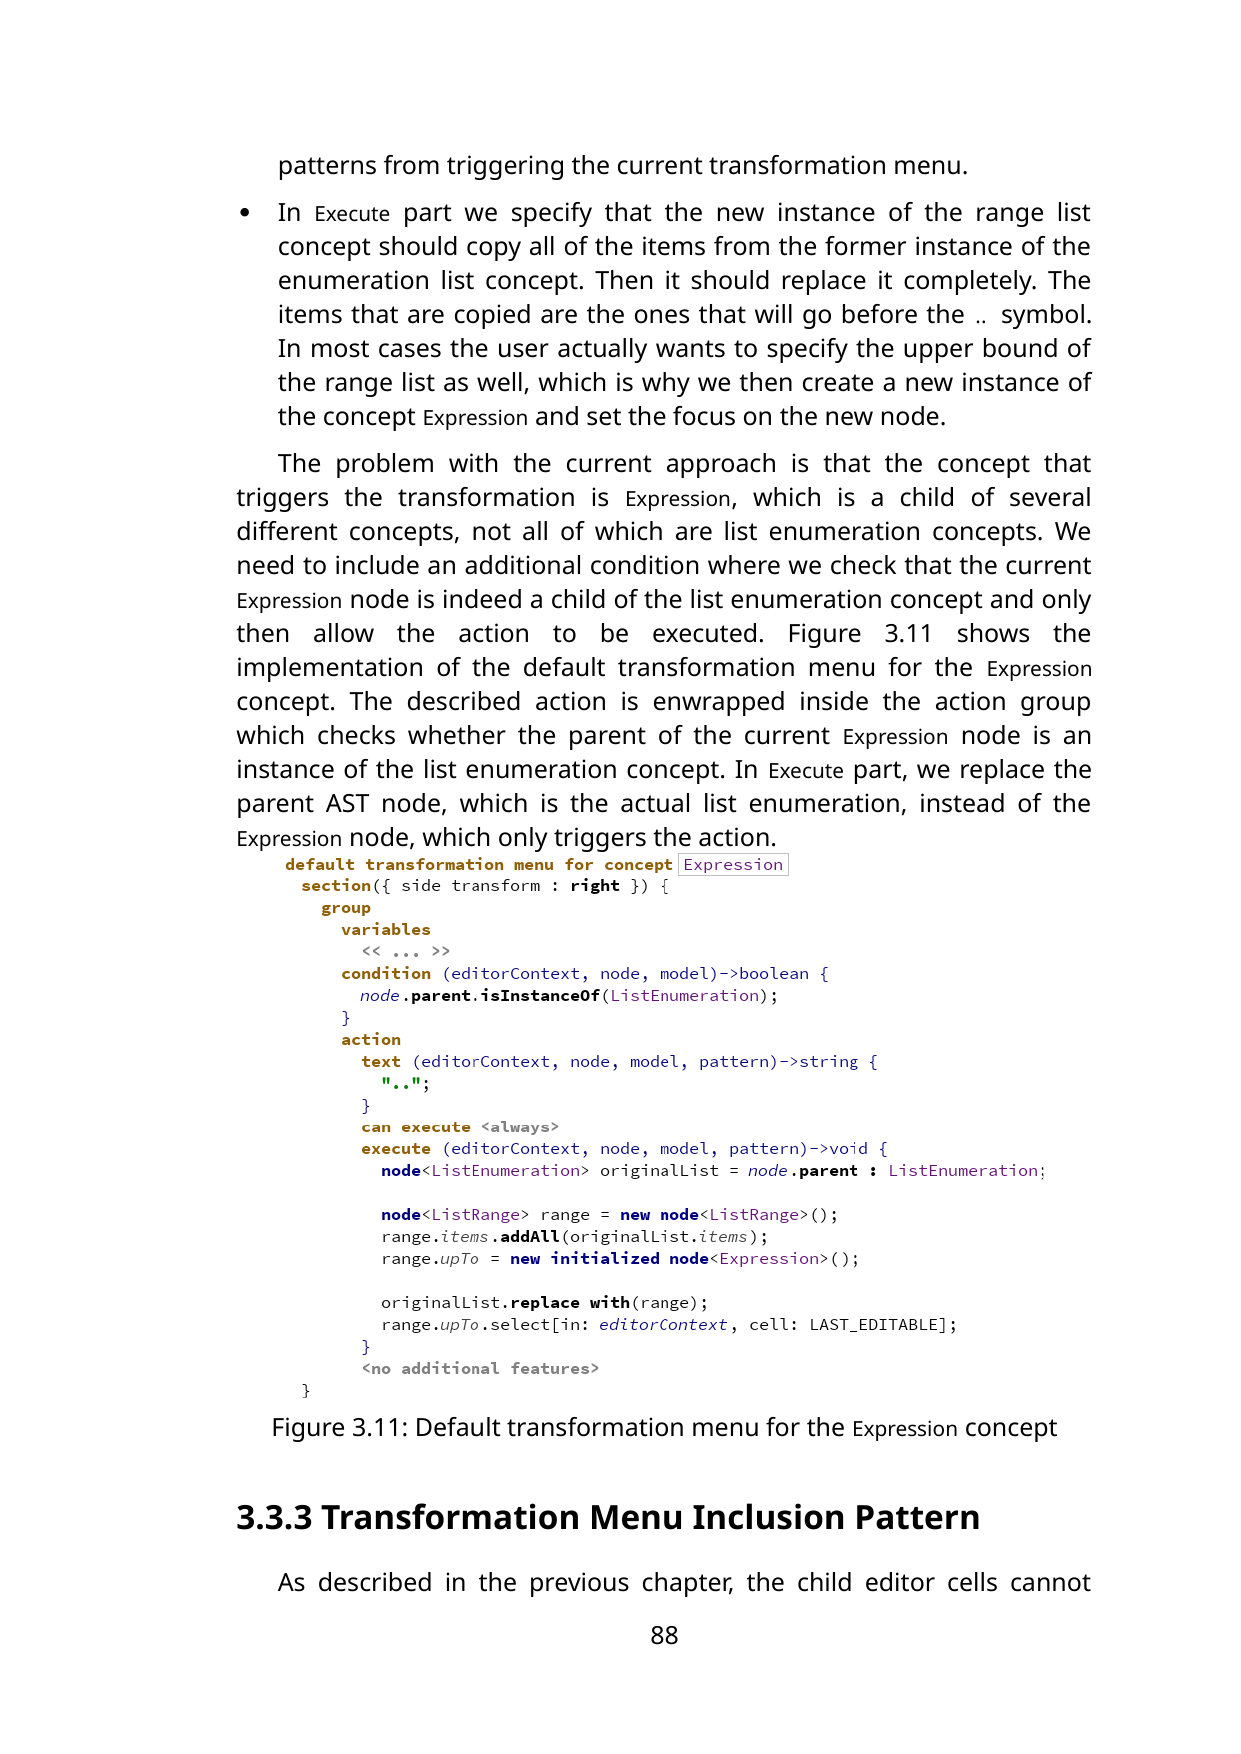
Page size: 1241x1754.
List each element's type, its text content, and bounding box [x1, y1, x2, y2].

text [236, 1564, 1092, 1598]
text In Execute part we specify that the new instance of the range list concept should copy all of the items from the former instance of the enumeration list concept. Then it should replace it completely. The items that are copied are the ones that will go before the .. symbol. In most cases the user actually wants to specify the upper bound of the range list as well, which is why we then create a new instance of the concept Expression and set the focus on the new node. [240, 194, 1092, 433]
text Figure 3.11: Default transformation menu for the Expression concept [236, 1410, 1092, 1444]
picture [285, 853, 1044, 1398]
subtitle 3.3.3 Transformation Menu Inclusion Pattern [236, 1494, 1092, 1539]
text The problem with the current approach is that the concept that triggers the transformation is Expression, which is a child of several different concepts, not all of which are list enumeration concepts. We need to include an additional condition where we check that the current Expression node is indeed a child of the list enumeration concept and only then allow the action to be executed. Figure 3.11 shows the implementation of the default transformation menu for the Expression concept. The described action is enwrapped inside the action group which checks whether the parent of the current Expression node is an instance of the list enumeration concept. In Execute part, we replace the parent AST node, which is the actual list enumeration, instead of the Expression node, which only triggers the action. [236, 445, 1092, 854]
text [240, 148, 1092, 182]
